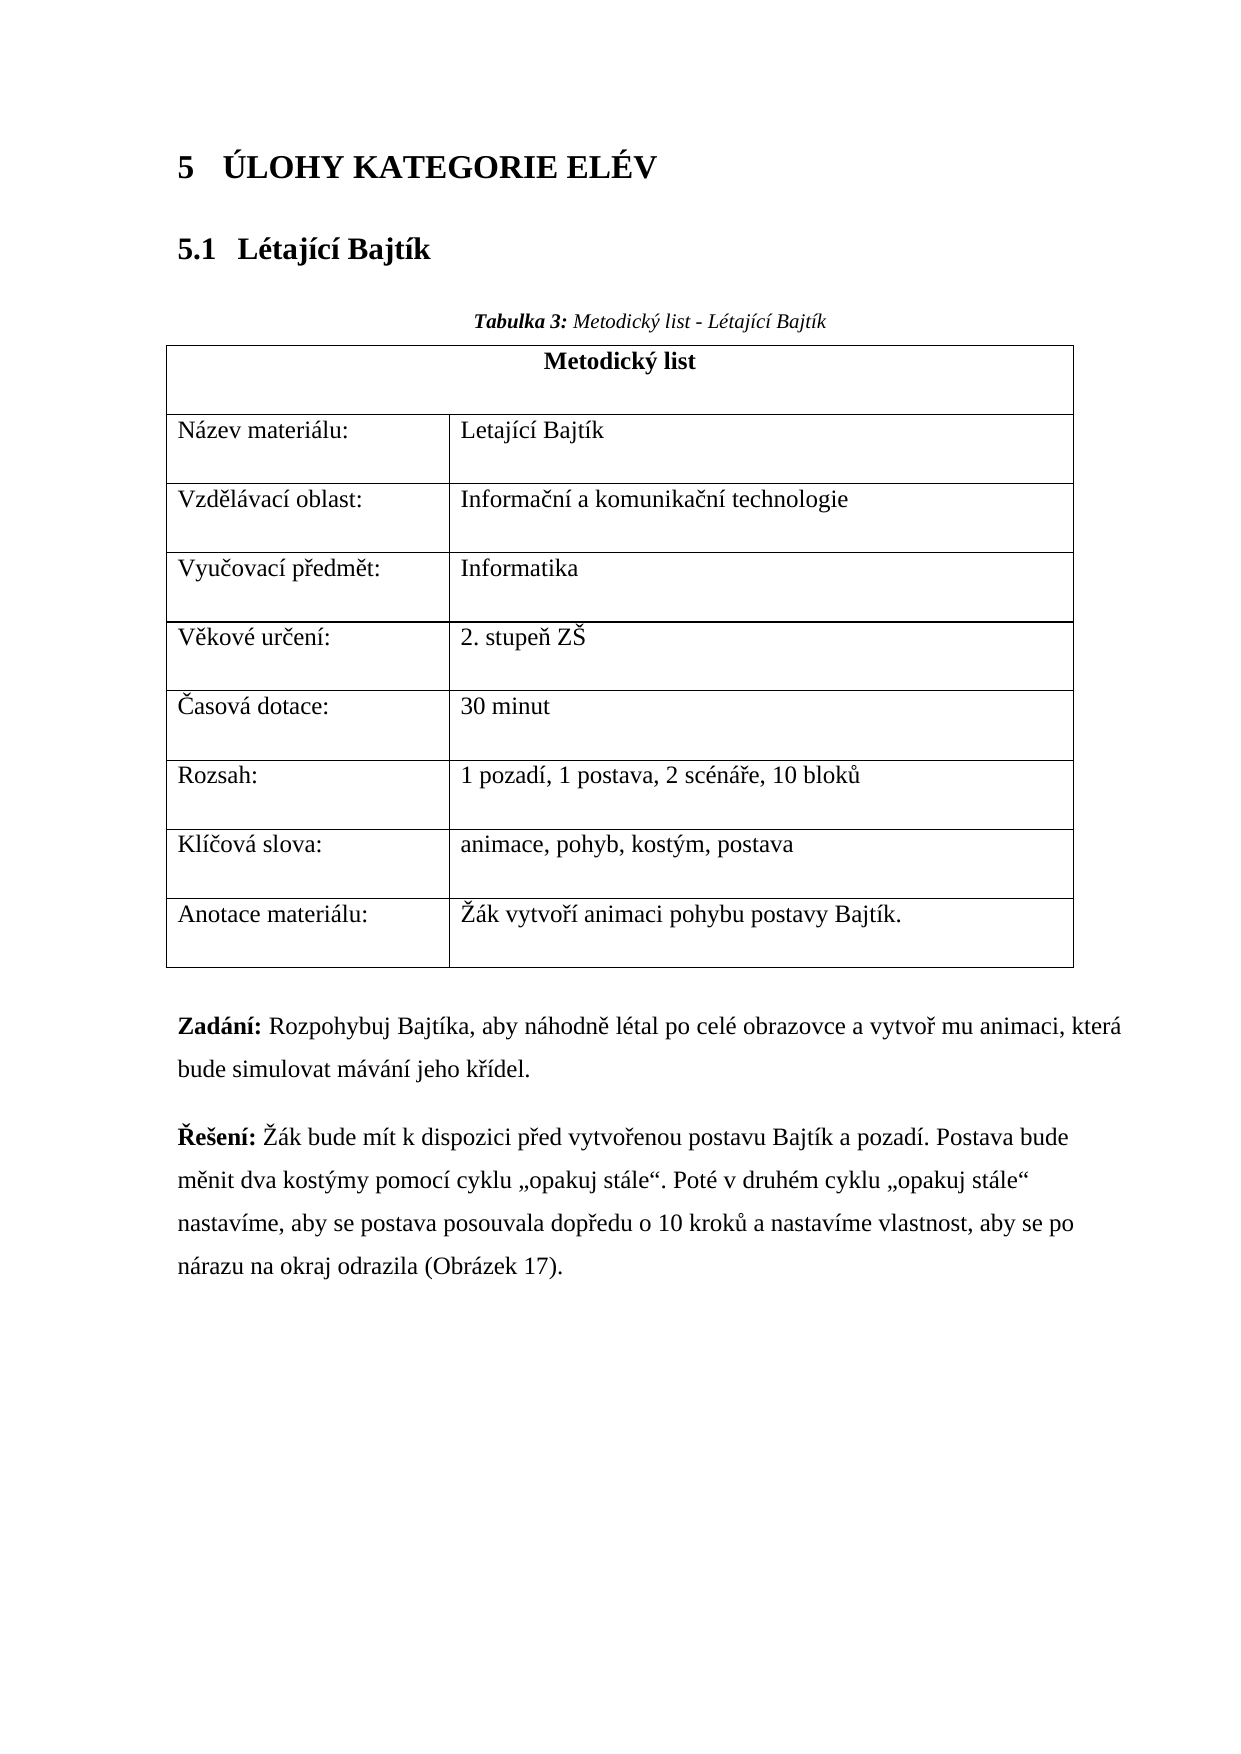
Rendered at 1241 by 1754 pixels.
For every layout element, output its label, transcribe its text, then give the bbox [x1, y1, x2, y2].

table_cell Rozsah: [167, 761, 449, 828]
table_cell Anotace materiálu: [167, 899, 449, 967]
table_header Metodický list [167, 346, 1073, 414]
subtitle Létající Bajtík [177, 230, 1122, 266]
table_cell Věkové určení: [167, 623, 449, 690]
table_cell 1 pozadí, 1 postava, 2 scénáře, 10 bloků [450, 761, 1073, 828]
table_cell 2. stupeň ZŠ [450, 623, 1073, 690]
text Zadání: Rozpohybuj Bajtíka, aby náhodně létal po celé obrazovce a vytvoř mu animaci, která bude simulovat mávání jeho křídel. [177, 1011, 1122, 1083]
table_cell Vyučovací předmět: [167, 553, 449, 621]
table_cell 30 minut [450, 691, 1073, 759]
table_cell Letající Bajtík [450, 415, 1073, 483]
table_cell Informatika [450, 553, 1073, 621]
table_cell animace, pohyb, kostým, postava [450, 830, 1073, 898]
table_cell Klíčová slova: [167, 830, 449, 898]
subtitle ÚLOHY KATEGORIE ELÉV [177, 148, 1122, 186]
text Tabulka 3: Metodický list - Létající Bajtík [177, 309, 1122, 333]
table_cell Časová dotace: [167, 691, 449, 759]
table_cell Informační a komunikační technologie [450, 484, 1073, 552]
table_cell Žák vytvoří animaci pohybu postavy Bajtík. [450, 899, 1073, 967]
table_cell Název materiálu: [167, 415, 449, 483]
table_cell Vzdělávací oblast: [167, 484, 449, 552]
